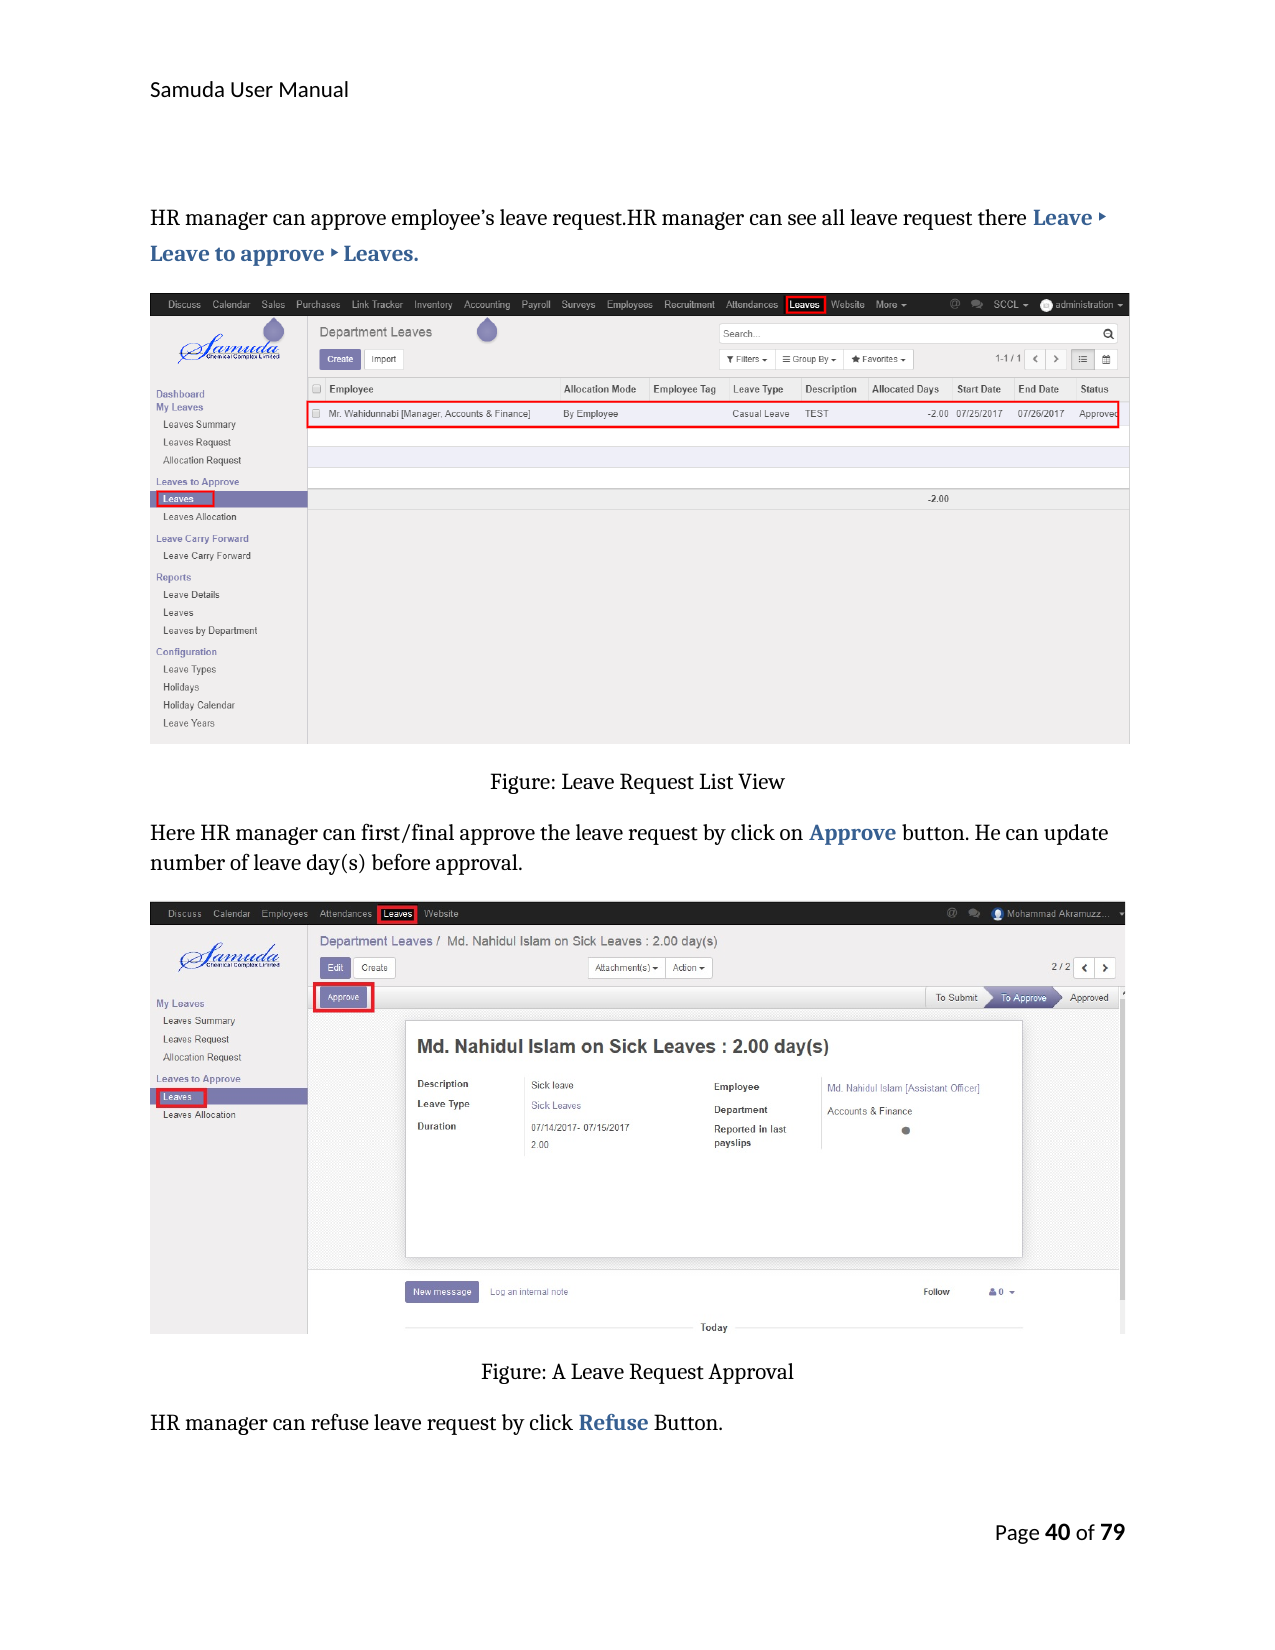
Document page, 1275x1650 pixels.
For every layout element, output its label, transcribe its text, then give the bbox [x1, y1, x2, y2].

text HR manager can approve employee’s leave request.HR manager can see all leave request there Leave ‣ Leave to approve ‣ Leaves. [150, 201, 1125, 268]
text Here HR manager can first/final approve the leave request by click on Approve button. He can update number of leave day(s) before approval. [150, 819, 1125, 876]
picture [150, 900, 1125, 1334]
picture [150, 293, 1130, 744]
text HR manager can refuse leave request by click Refuse Button. [150, 1410, 1125, 1436]
text Figure: Leave Request List View [150, 768, 1125, 795]
text Figure: A Leave Request Approval [150, 1359, 1125, 1385]
